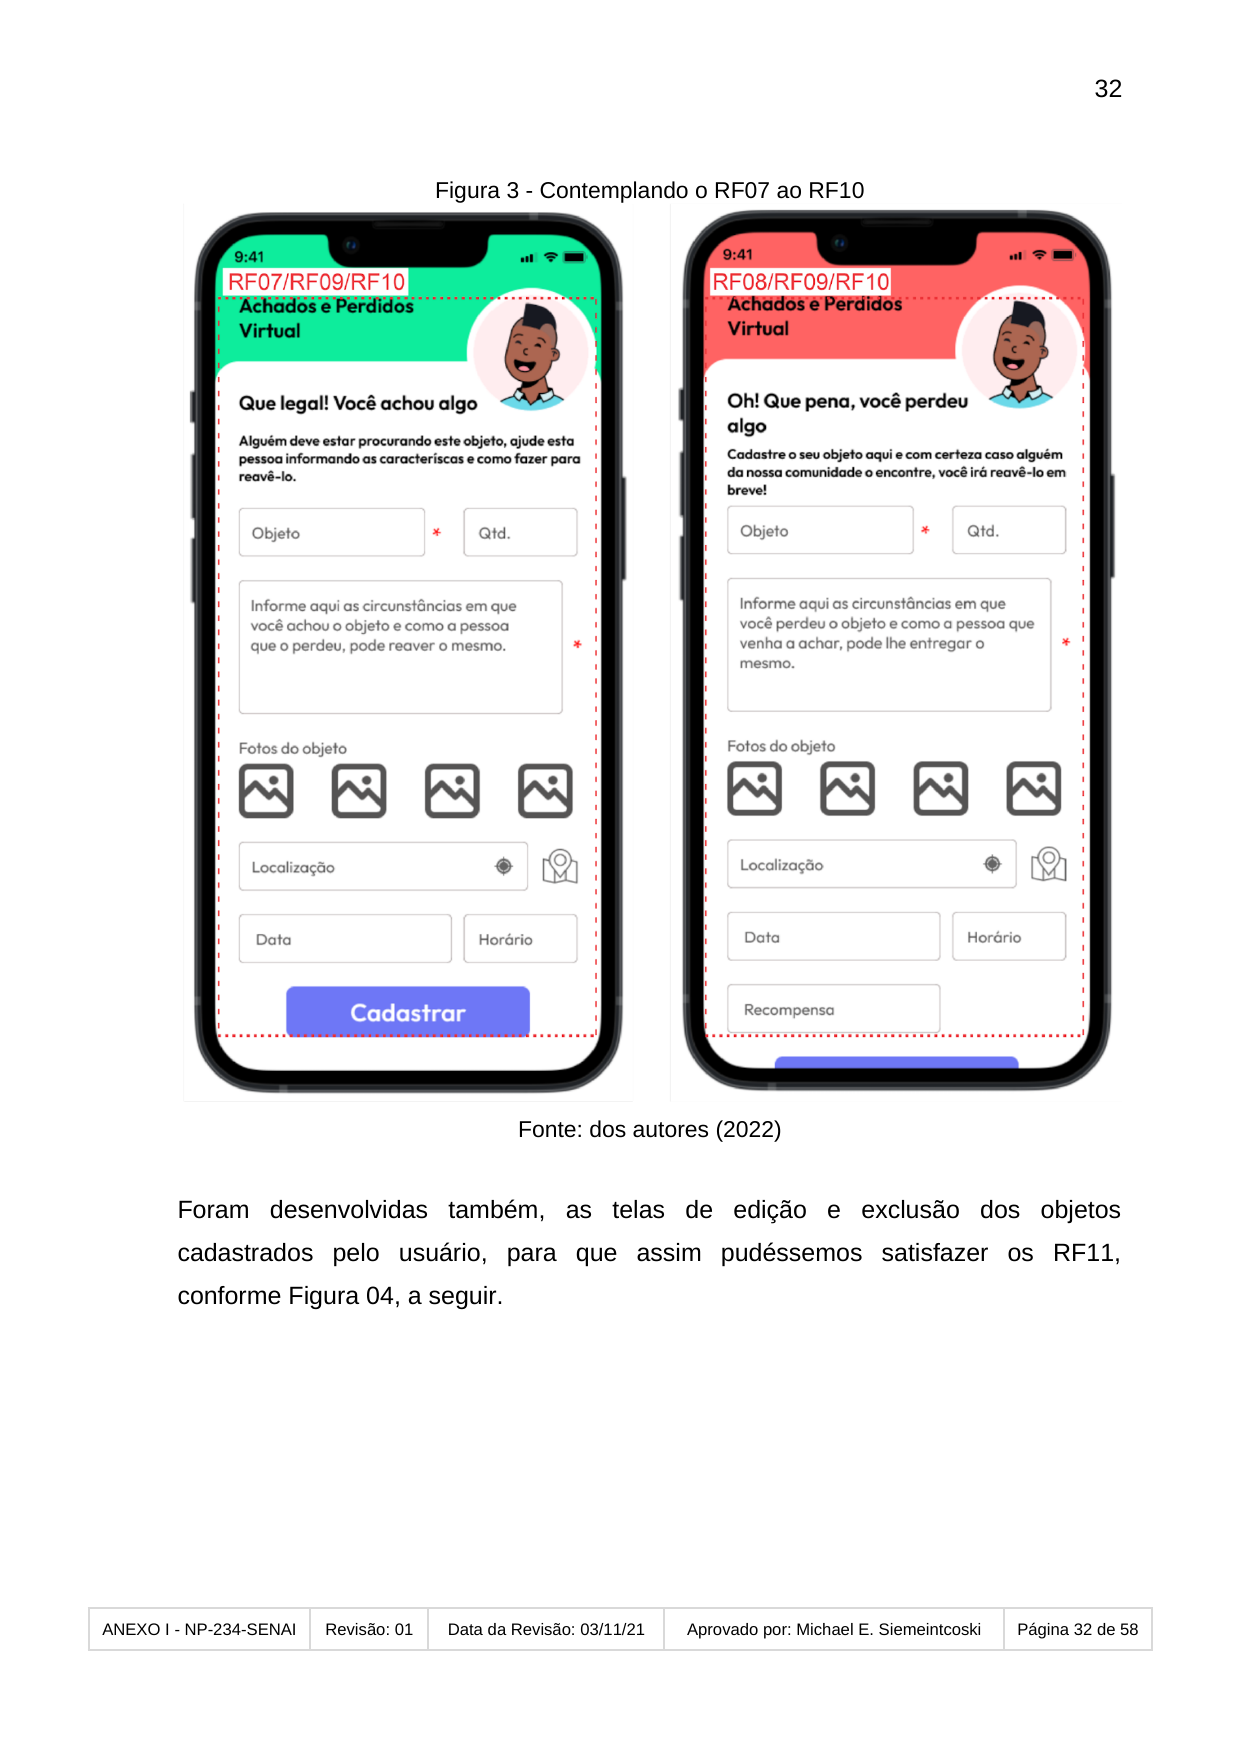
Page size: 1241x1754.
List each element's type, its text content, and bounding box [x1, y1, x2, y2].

text Foram desenvolvidas também, as telas de edição e exclusão dos objetos cadastrados pelo usuário, para que assim pudéssemos satisfazer os RF11, conforme Figura 04, a seguir. [177, 1195, 1122, 1310]
text Figura 3 - Contemplando o RF07 ao RF10 [177, 177, 1122, 203]
text Fonte: dos autores (2022) [177, 1116, 1122, 1142]
picture [177, 203, 1123, 1102]
